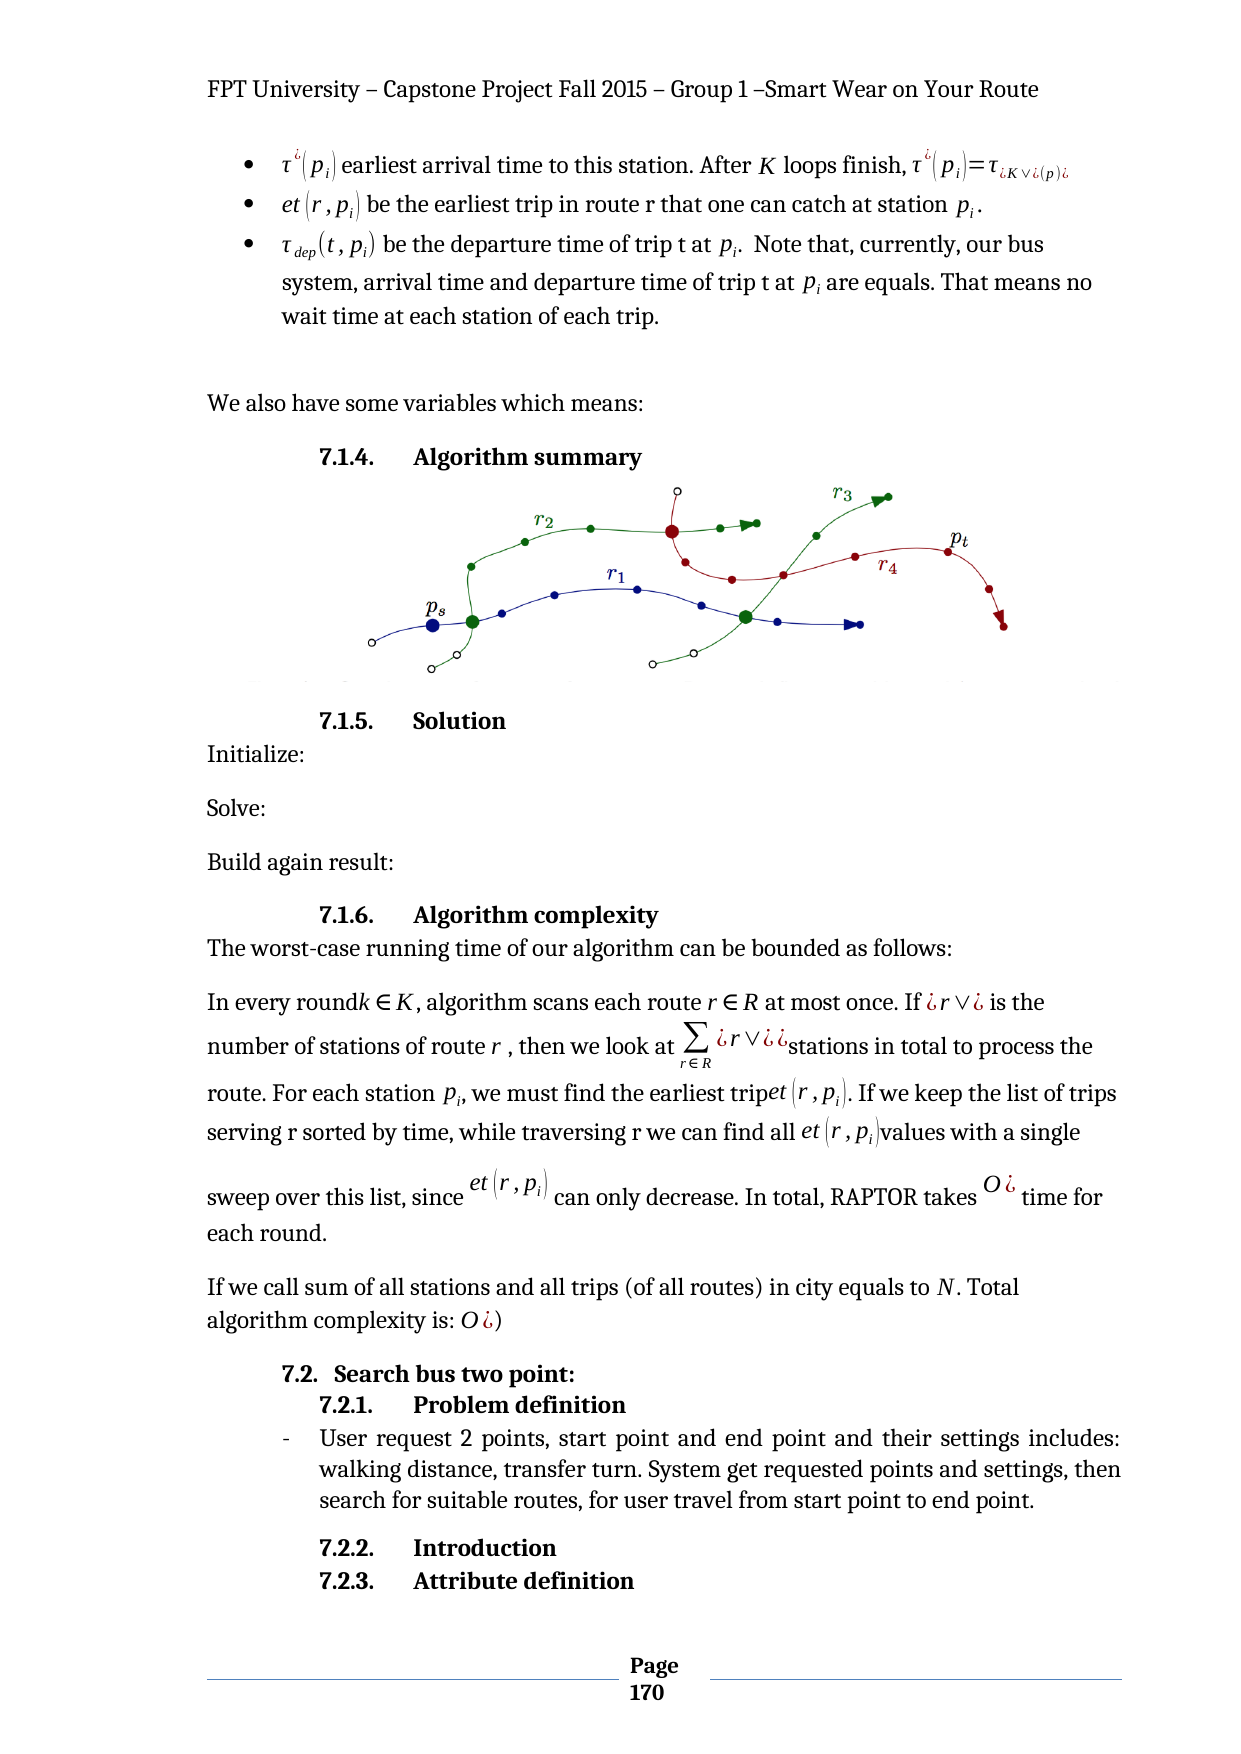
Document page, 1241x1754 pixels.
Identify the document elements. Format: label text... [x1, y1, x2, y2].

subtitle Introduction [319, 1534, 1122, 1562]
list be the departure time of trip t at . Note that, currently, our bus system, arrival time and departure time of trip t at are equals. That means no wait time at each station of each trip. [244, 228, 1122, 331]
subtitle Algorithm complexity [319, 901, 1122, 930]
subtitle Solution [319, 707, 1122, 736]
list earliest arrival time to this station. After loops finish, [244, 148, 1122, 184]
subtitle Algorithm summary [319, 443, 1122, 472]
text Build again result: [207, 847, 1122, 876]
list be the earliest trip in route r that one can catch at station [244, 189, 1122, 224]
text If we call sum of all stations and all trips (of all routes) in city equals to . Total algorithm complexity is: ) [207, 1273, 1122, 1335]
picture [206, 475, 1123, 682]
list User request 2 points, start point and end point and their settings includes: walking distance, transfer turn. System get requested points and settings, then search for suitable routes, for user travel from start point to end point. [282, 1424, 1122, 1515]
text In every round, algorithm scans each route at most once. If is the number of stations of route , then we look at stations in total to process the route. For each station , we must find the earliest trip. If we keep the list of trips serving r sorted by time, while traversing r we can find all values with a single sweep over this list, since can only decrease. In total, RAPTOR takes time for each round. [207, 988, 1122, 1248]
subtitle Problem definition [319, 1391, 1122, 1419]
text Solve: [207, 794, 1122, 822]
text The worst-case running time of our algorithm can be bounded as follows: [207, 934, 1122, 963]
subtitle Attribute definition [319, 1567, 1122, 1595]
text We also have some variables which means: [207, 389, 1122, 418]
subtitle Search bus two point: [282, 1360, 1122, 1388]
text Initialize: [207, 740, 1122, 768]
